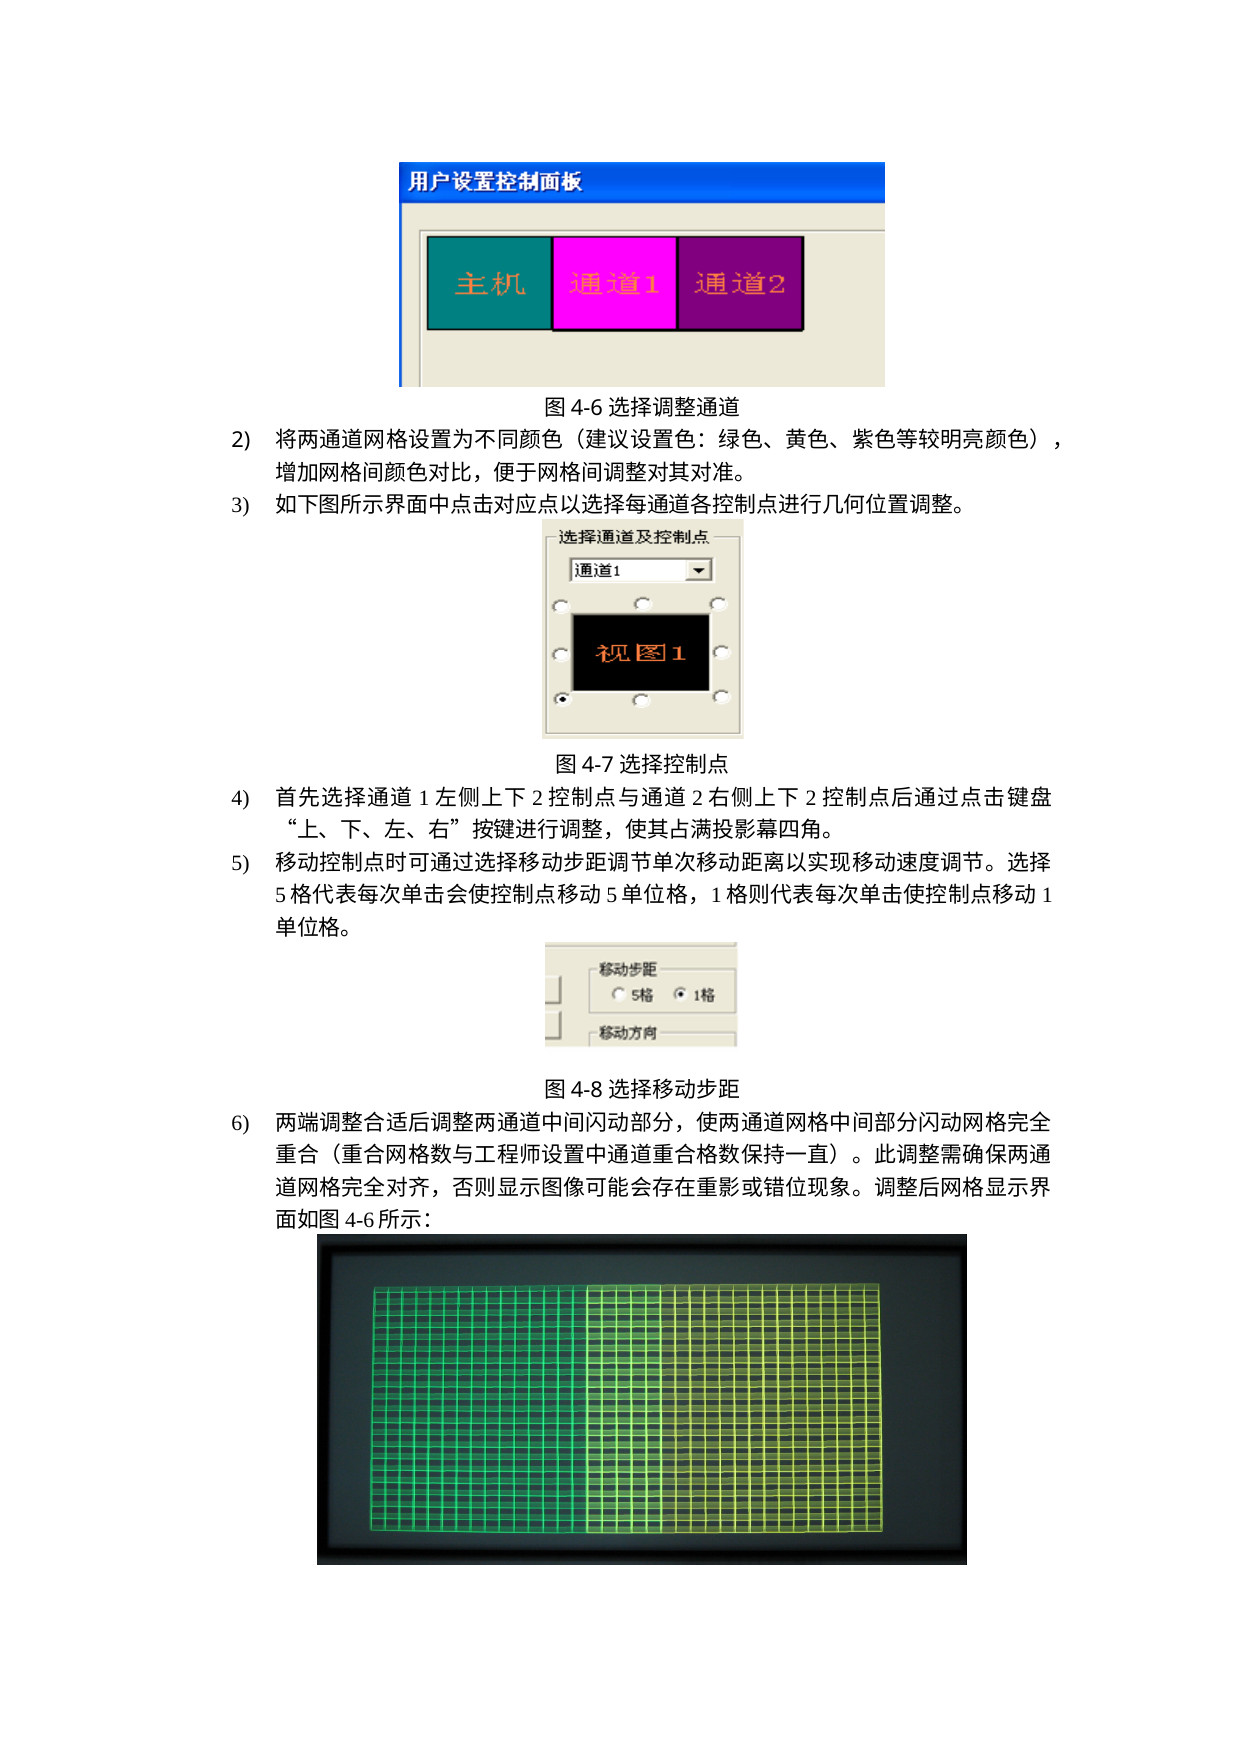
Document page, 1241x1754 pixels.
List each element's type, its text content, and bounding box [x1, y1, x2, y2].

list 移动控制点时可通过选择移动步距调节单次移动距离以实现移动速度调节。选择5格代表每次单击会使控制点移动5单位格，1格则代表每次单击使控制点移动1单位格。 [231, 844, 1053, 942]
text 图4-6 选择调整通道 [231, 389, 1053, 422]
list 将两通道网格设置为不同颜色（建议设置色：绿色、黄色、紫色等较明亮颜色），增加网格间颜色对比，便于网格间调整对其对准。 [231, 422, 1053, 487]
picture [317, 1234, 967, 1565]
list 首先选择通道1左侧上下2控制点与通道2右侧上下2控制点后通过点击键盘“上、下、左、右”按键进行调整，使其占满投影幕四角。 [231, 779, 1053, 844]
picture [542, 519, 744, 739]
text 图4-7 选择控制点 [231, 747, 1053, 779]
picture [399, 162, 885, 387]
list 如下图所示界面中点击对应点以选择每通道各控制点进行几何位置调整。 [231, 487, 1053, 519]
list 两端调整合适后调整两通道中间闪动部分，使两通道网格中间部分闪动网格完全重合（重合网格数与工程师设置中通道重合格数保持一直）。此调整需确保两通道网格完全对齐，否则显示图像可能会存在重影或错位现象。调整后网格显示界面如图4-6所示： [231, 1104, 1053, 1234]
picture [545, 942, 739, 1053]
text 图4-8 选择移动步距 [231, 1072, 1053, 1104]
